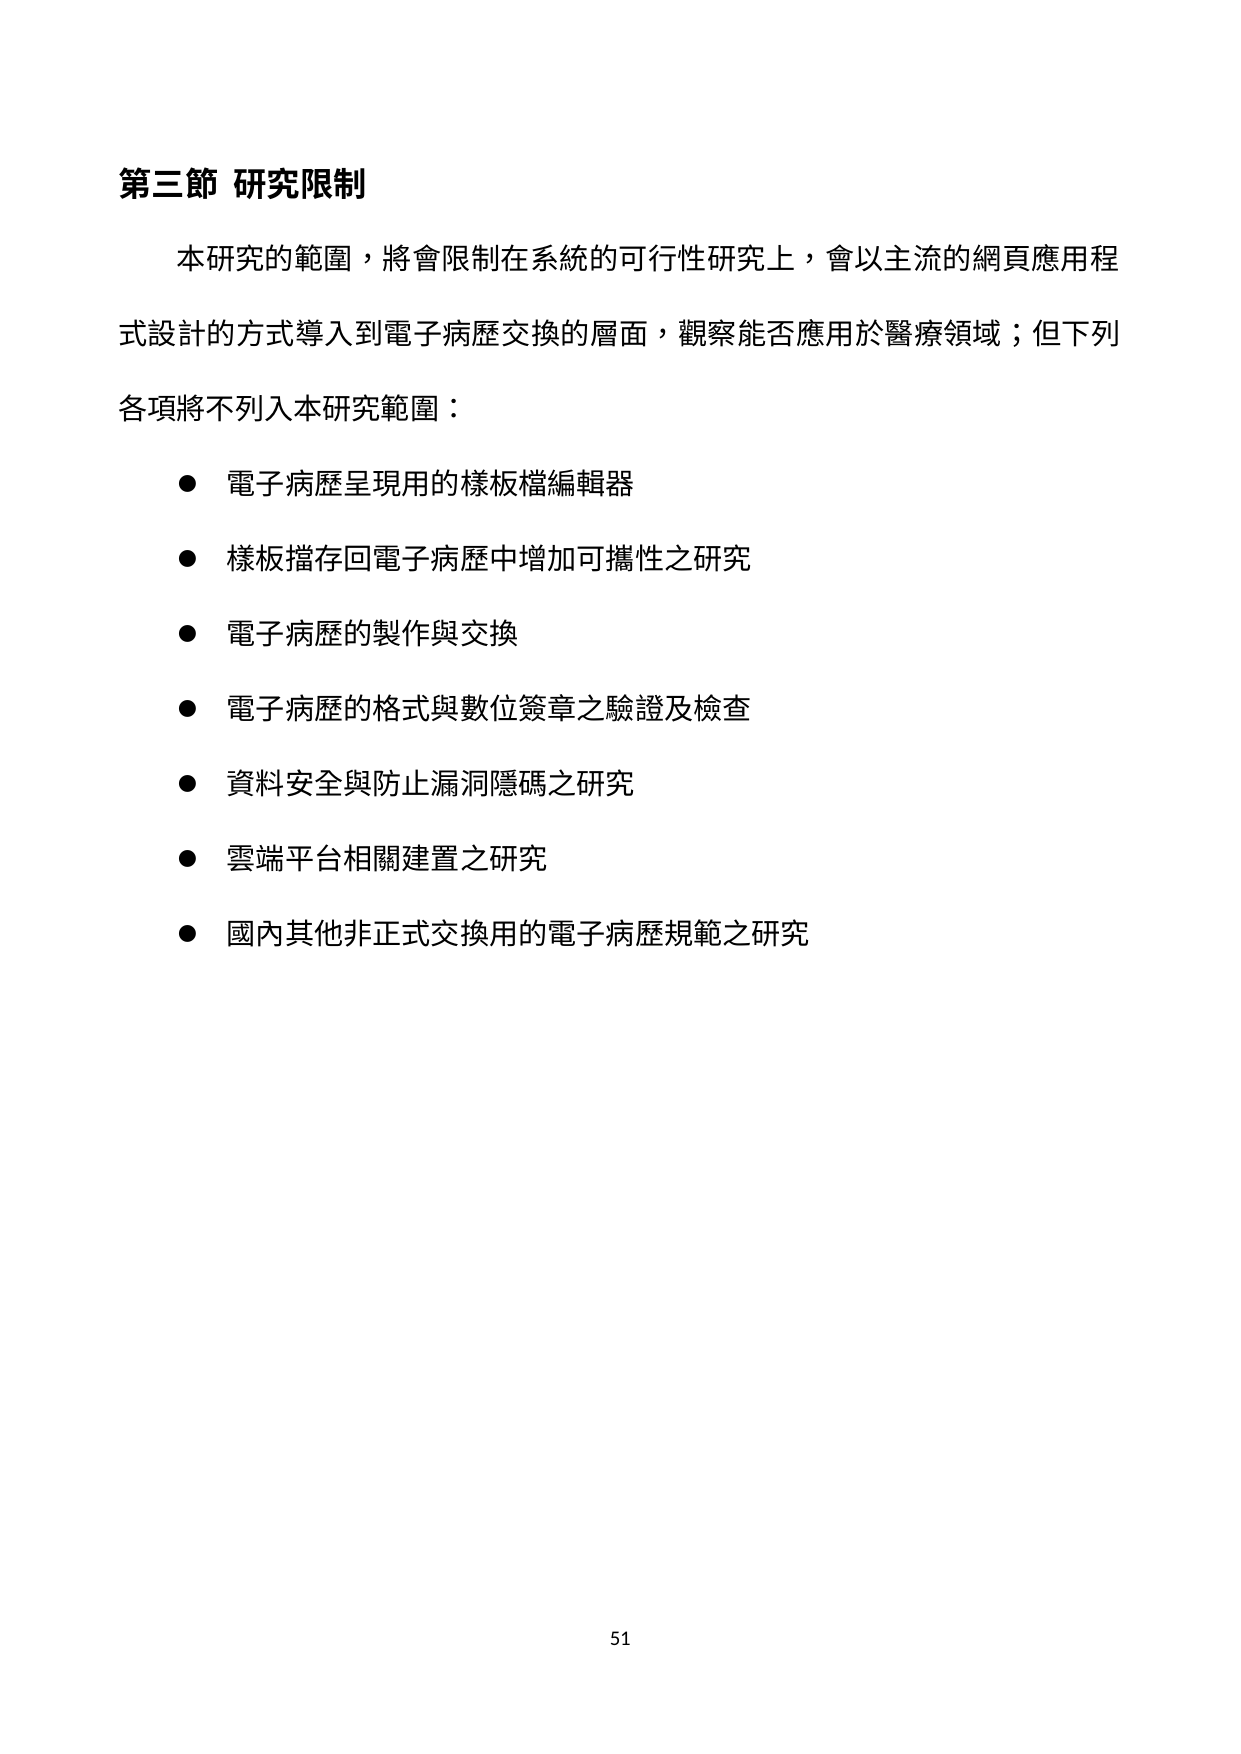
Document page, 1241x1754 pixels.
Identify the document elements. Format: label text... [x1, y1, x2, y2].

list 電子病歷的格式與數位簽章之驗證及檢查 [176, 669, 1122, 744]
subtitle 研究限制 [118, 144, 1122, 219]
list 樣板擋存回電子病歷中增加可攜性之研究 [176, 519, 1122, 594]
text 本研究的範圍，將會限制在系統的可行性研究上，會以主流的網頁應用程式設計的方式導入到電子病歷交換的層面，觀察能否應用於醫療領域；但下列各項將不列入本研究範圍： [118, 219, 1122, 444]
list 雲端平台相關建置之研究 [176, 819, 1122, 894]
list 電子病歷的製作與交換 [176, 594, 1122, 669]
list 資料安全與防止漏洞隱碼之研究 [176, 744, 1122, 819]
list 電子病歷呈現用的樣板檔編輯器 [176, 444, 1122, 519]
list 國內其他非正式交換用的電子病歷規範之研究 [176, 894, 1122, 969]
